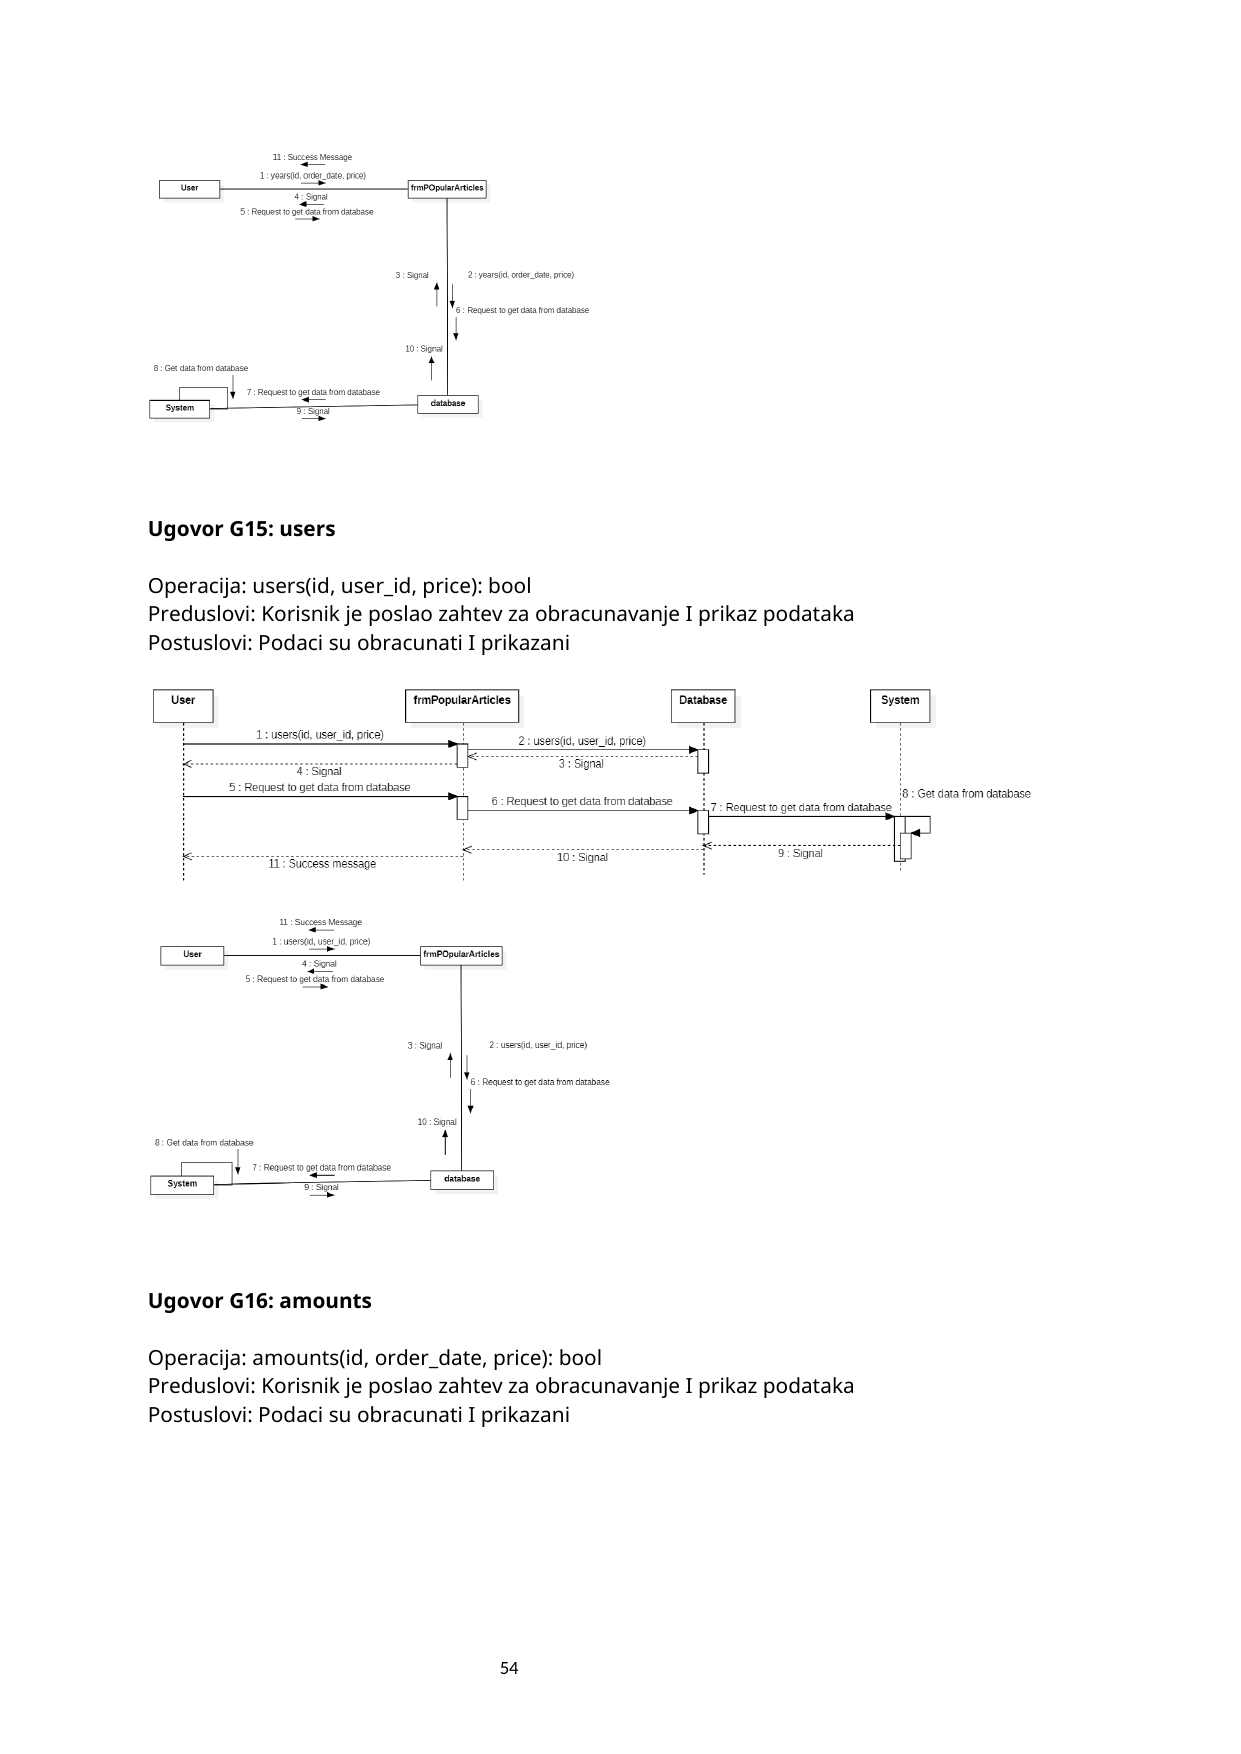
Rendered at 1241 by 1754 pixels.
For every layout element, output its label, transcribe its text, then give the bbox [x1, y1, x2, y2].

picture [147, 684, 1037, 881]
picture [147, 909, 613, 1201]
list Preduslovi: Korisnik je poslao zahtev za obracunavanje I prikaz podataka [148, 1371, 1152, 1400]
picture [147, 147, 592, 429]
list Postuslovi: Podaci su obracunati I prikazani [148, 628, 1152, 656]
list Operacija: users(id, user_id, price): bool [148, 571, 1152, 599]
list Ugovor G16: amounts [148, 1286, 1152, 1314]
list Operacija: amounts(id, order_date, price): bool [148, 1343, 1152, 1371]
list Preduslovi: Korisnik je poslao zahtev za obracunavanje I prikaz podataka [148, 599, 1152, 628]
list Ugovor G15: users [148, 514, 1152, 542]
list Postuslovi: Podaci su obracunati I prikazani [148, 1400, 1152, 1428]
